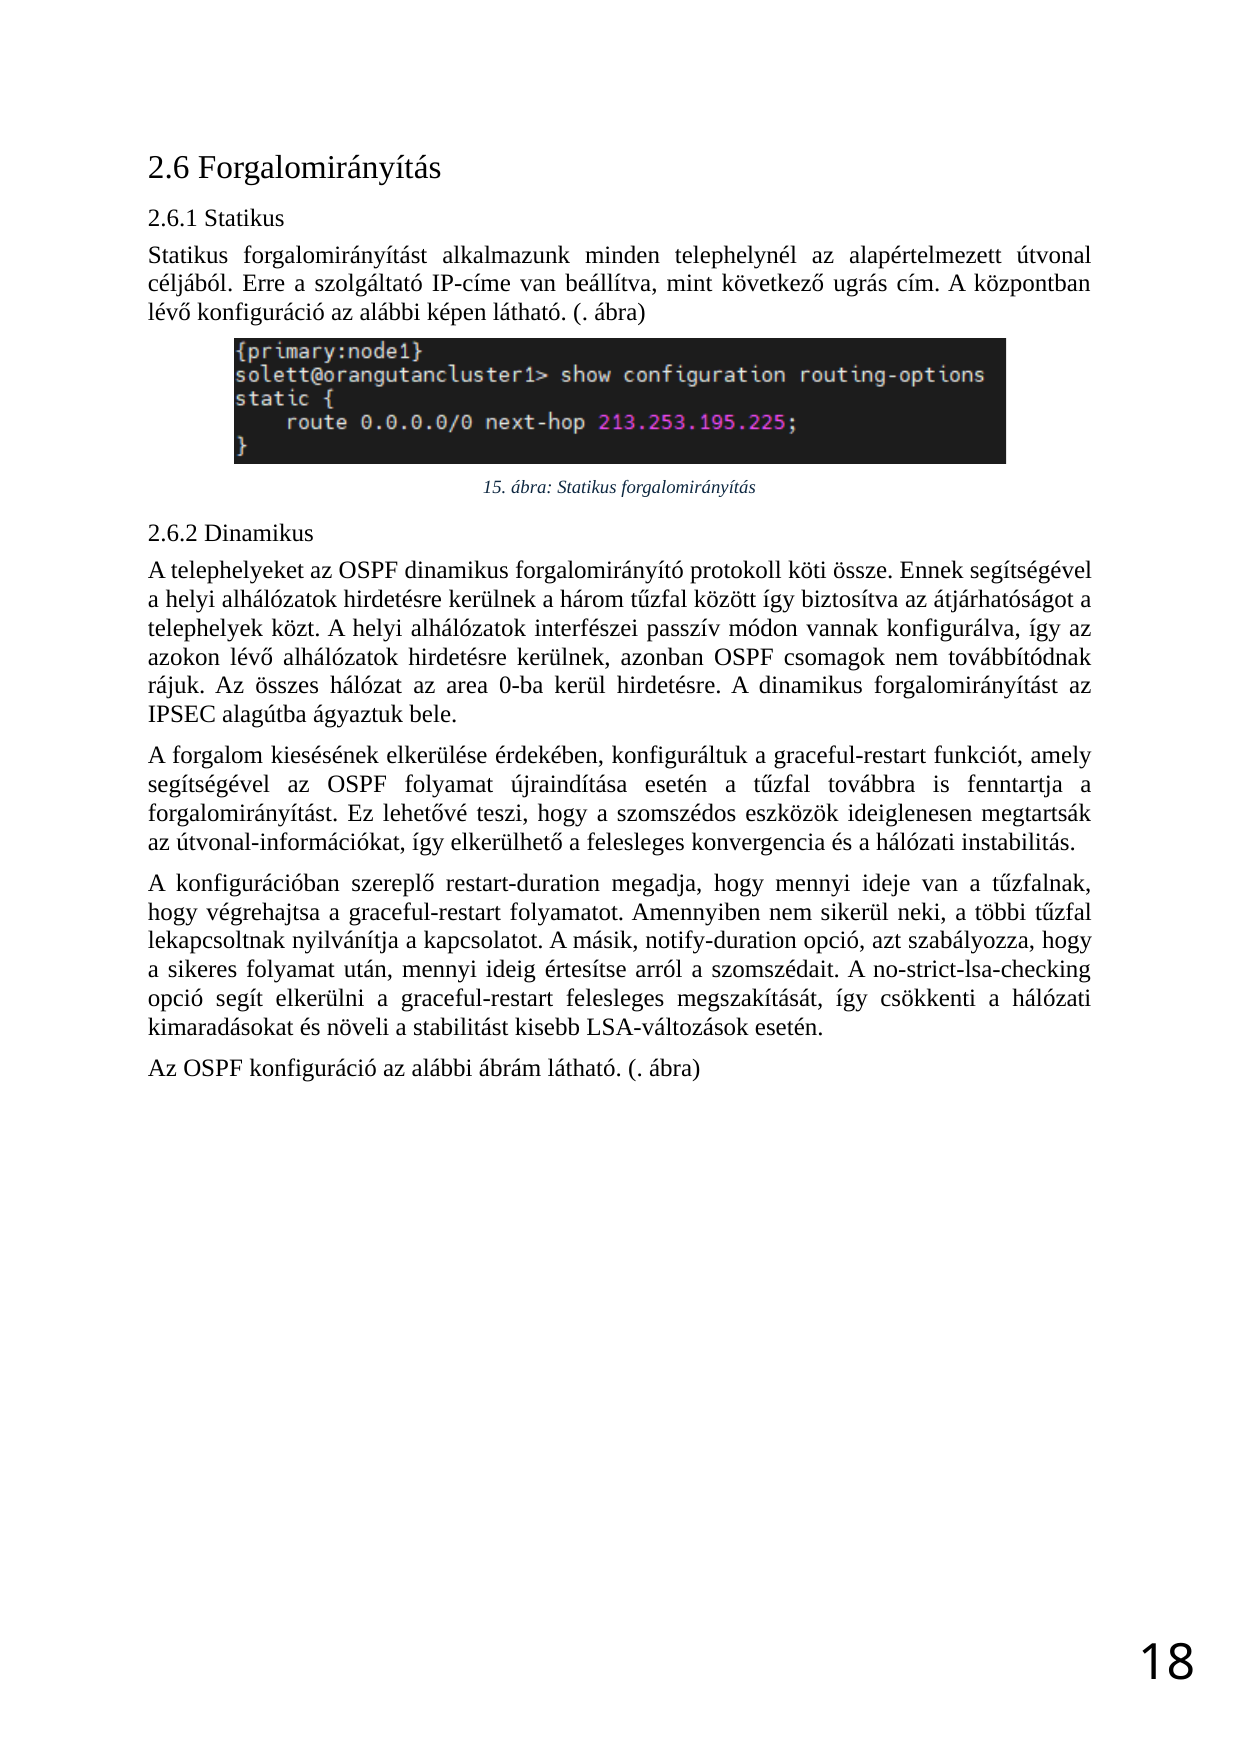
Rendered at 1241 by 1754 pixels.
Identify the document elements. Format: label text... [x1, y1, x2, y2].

text Az OSPF konfiguráció az alábbi ábrám látható. (16. ábra) [148, 1053, 1092, 1082]
text A telephelyeket az OSPF dinamikus forgalomirányító protokoll köti össze. Ennek segítségével a helyi alhálózatok hirdetésre kerülnek a három tűzfal között így biztosítva az átjárhatóságot a telephelyek közt. A helyi alhálózatok interfészei passzív módon vannak konfigurálva, így az azokon lévő alhálózatok hirdetésre kerülnek, azonban OSPF csomagok nem továbbítódnak rájuk. Az összes hálózat az area 0-ba kerül hirdetésre. A dinamikus forgalomirányítást az IPSEC alagútba ágyaztuk bele. [148, 556, 1092, 728]
text A konfigurációban szereplő restart-duration megadja, hogy mennyi ideje van a tűzfalnak, hogy végrehajtsa a graceful-restart folyamatot. Amennyiben nem sikerül neki, a többi tűzfal lekapcsoltnak nyilvánítja a kapcsolatot. A másik, notify-duration opció, azt szabályozza, hogy a sikeres folyamat után, mennyi ideig értesítse arról a szomszédait. A no-strict-lsa-checking opció segít elkerülni a graceful-restart felesleges megszakítását, így csökkenti a hálózati kimaradásokat és növeli a stabilitást kisebb LSA-változások esetén. [148, 868, 1092, 1041]
subtitle 2.6 Forgalomirányítás [148, 148, 1092, 186]
text Statikus forgalomirányítást alkalmazunk minden telephelynél az alapértelmezett útvonal céljából. Erre a szolgáltató IP-címe van beállítva, mint következő ugrás cím. A központban lévő konfiguráció az alábbi képen látható. (15. ábra) [148, 240, 1092, 326]
text A forgalom kiesésének elkerülése érdekében, konfiguráltuk a graceful-restart funkciót, amely segítségével az OSPF folyamat újraindítása esetén a tűzfal továbbra is fenntartja a forgalomirányítást. Ez lehetővé teszi, hogy a szomszédos eszközök ideiglenesen megtartsák az útvonal-információkat, így elkerülhető a felesleges konvergencia és a hálózati instabilitás. [148, 741, 1092, 856]
subtitle 2.6.2 Dinamikus [148, 518, 1092, 547]
text 15. ábra: Statikus forgalomirányítás [148, 476, 1092, 498]
picture [234, 338, 1007, 464]
subtitle 2.6.1 Statikus [148, 203, 1092, 231]
